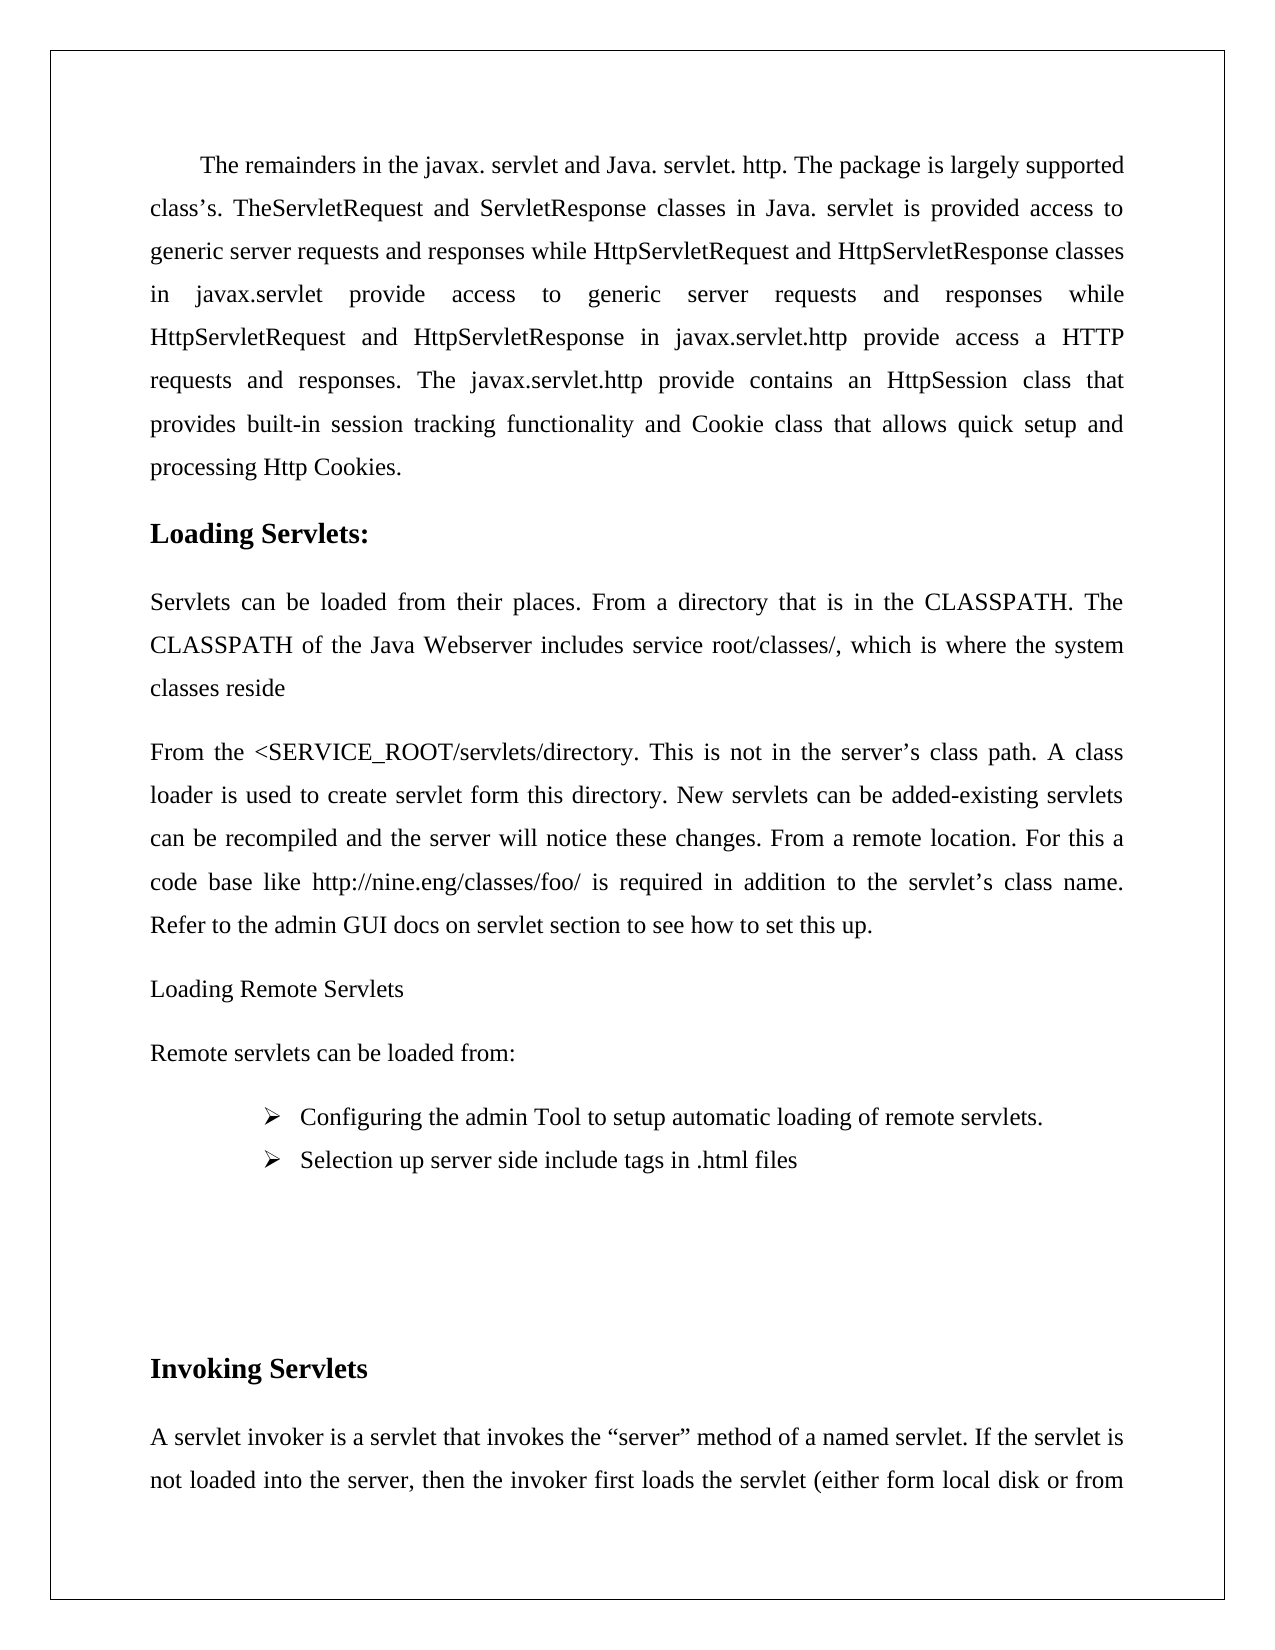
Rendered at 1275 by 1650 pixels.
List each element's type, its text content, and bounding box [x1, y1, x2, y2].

text Servlets can be loaded from their places. From a directory that is in the CLASSPATH. The CLASSPATH of the Java Webserver includes service root/classes/, which is where the system classes reside [150, 587, 1125, 702]
text Loading Servlets: [150, 516, 1125, 549]
text Remote servlets can be loaded from: [150, 1038, 1125, 1066]
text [150, 1422, 1125, 1494]
text Loading Remote Servlets [150, 974, 1125, 1002]
text From the <SERVICE_ROOT/servlets/directory. This is not in the server’s class path. A class loader is used to create servlet form this directory. New servlets can be added-existing servlets can be recompiled and the server will notice these changes. From a remote location. For this a code base like http://nine.eng/classes/foo/ is required in addition to the servlet’s class name. Refer to the admin GUI docs on servlet section to see how to set this up. [150, 737, 1125, 938]
text Invoking Servlets [150, 1351, 1125, 1384]
list Configuring the admin Tool to setup automatic loading of remote servlets. [262, 1102, 1125, 1130]
text The remainders in the javax. servlet and Java. servlet. http. The package is largely supported class’s. TheServletRequest and ServletResponse classes in Java. servlet is provided access to generic server requests and responses while HttpServletRequest and HttpServletResponse classes in javax.servlet provide access to generic server requests and responses while HttpServletRequest and HttpServletResponse in javax.servlet.http provide access a HTTP requests and responses. The javax.servlet.http provide contains an HttpSession class that provides built-in session tracking functionality and Cookie class that allows quick setup and processing Http Cookies. [150, 150, 1125, 481]
list Selection up server side include tags in .html files [262, 1145, 1125, 1173]
